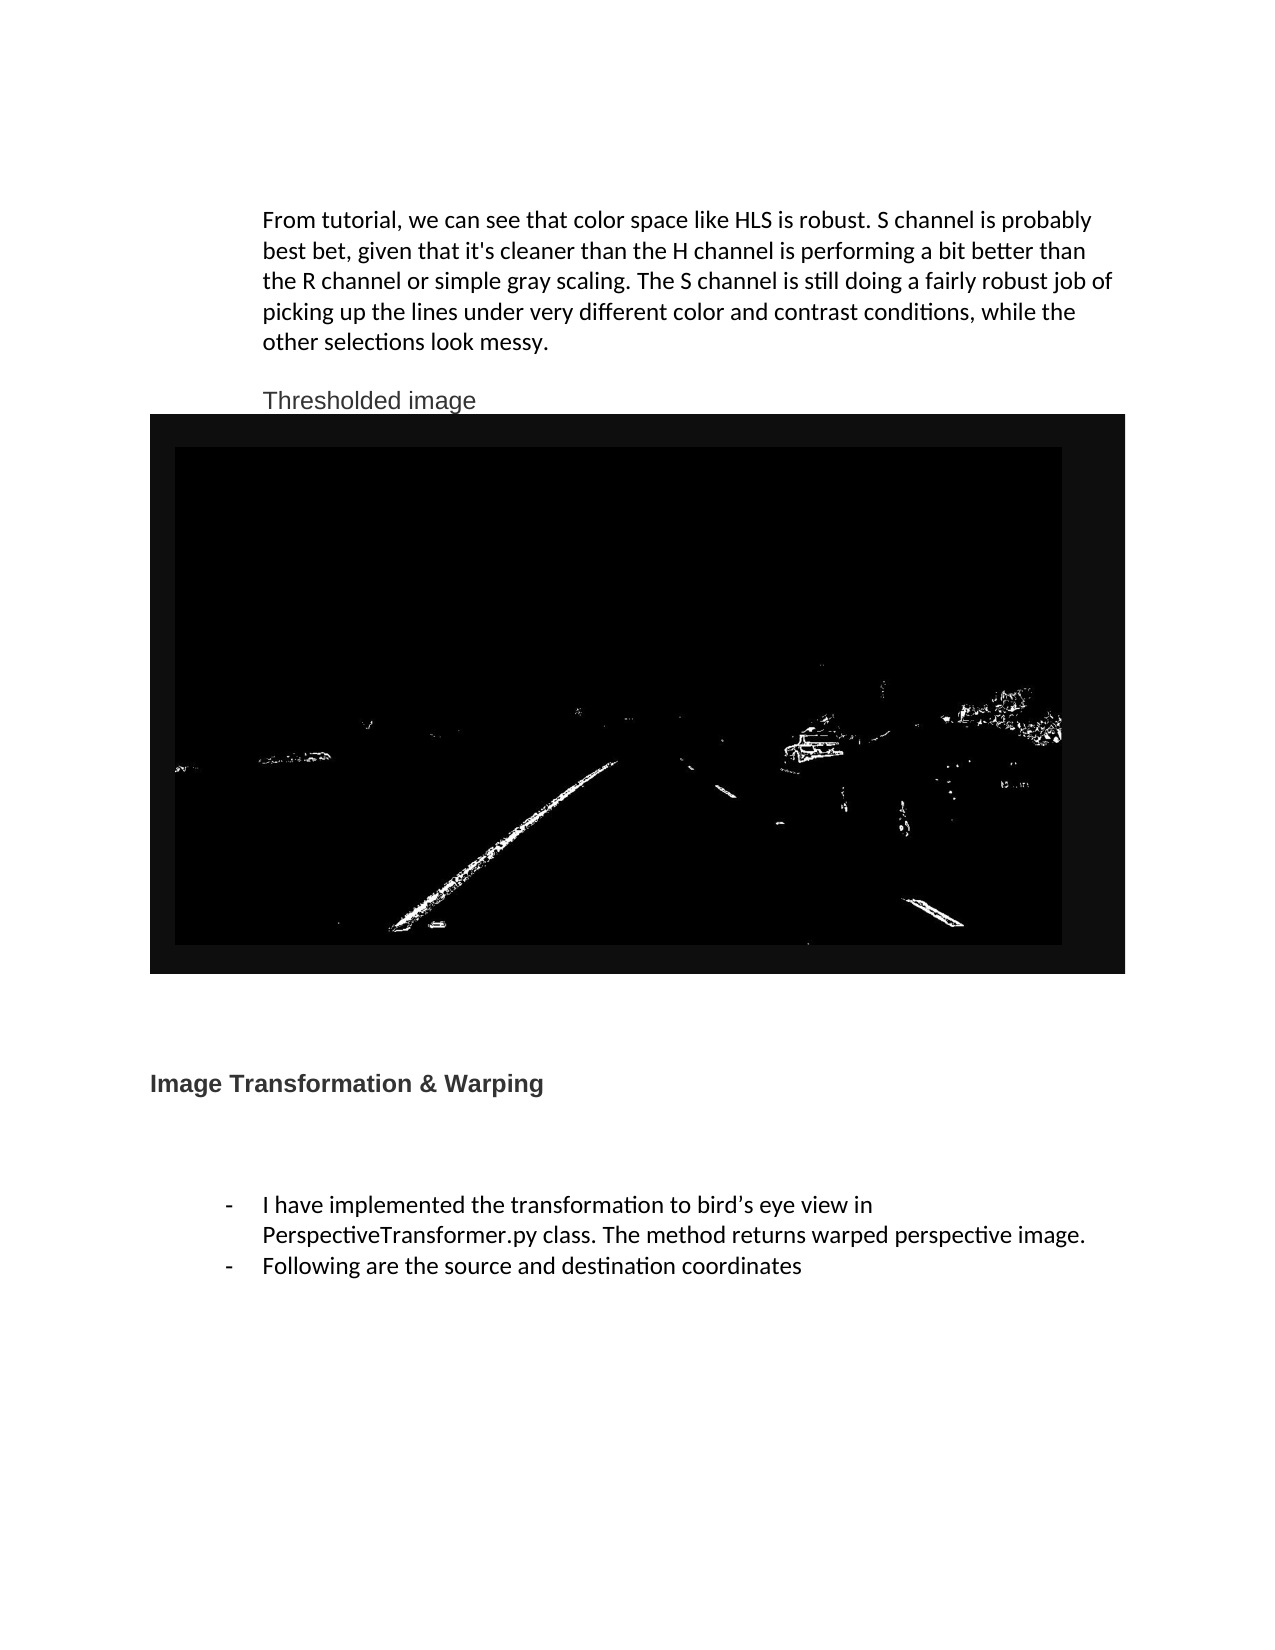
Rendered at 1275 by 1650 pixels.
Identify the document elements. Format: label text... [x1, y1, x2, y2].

text Thresholded image [262, 386, 1125, 414]
text From tutorial, we can see that color space like HLS is robust. S channel is probably best bet, given that it's cleaner than the H channel is performing a bit better than the R channel or simple gray scaling. The S channel is still doing a fairly robust job of picking up the lines under very different color and contrast conditions, while the other selections look messy. [262, 204, 1125, 357]
list Following are the source and destination coordinates [225, 1250, 1125, 1281]
list I have implemented the transformation to bird’s eye view in PerspectiveTransformer.py class. The method returns warped perspective image. [225, 1189, 1125, 1250]
subtitle Image Transformation & Warping [150, 1069, 1125, 1098]
picture [150, 414, 1125, 974]
